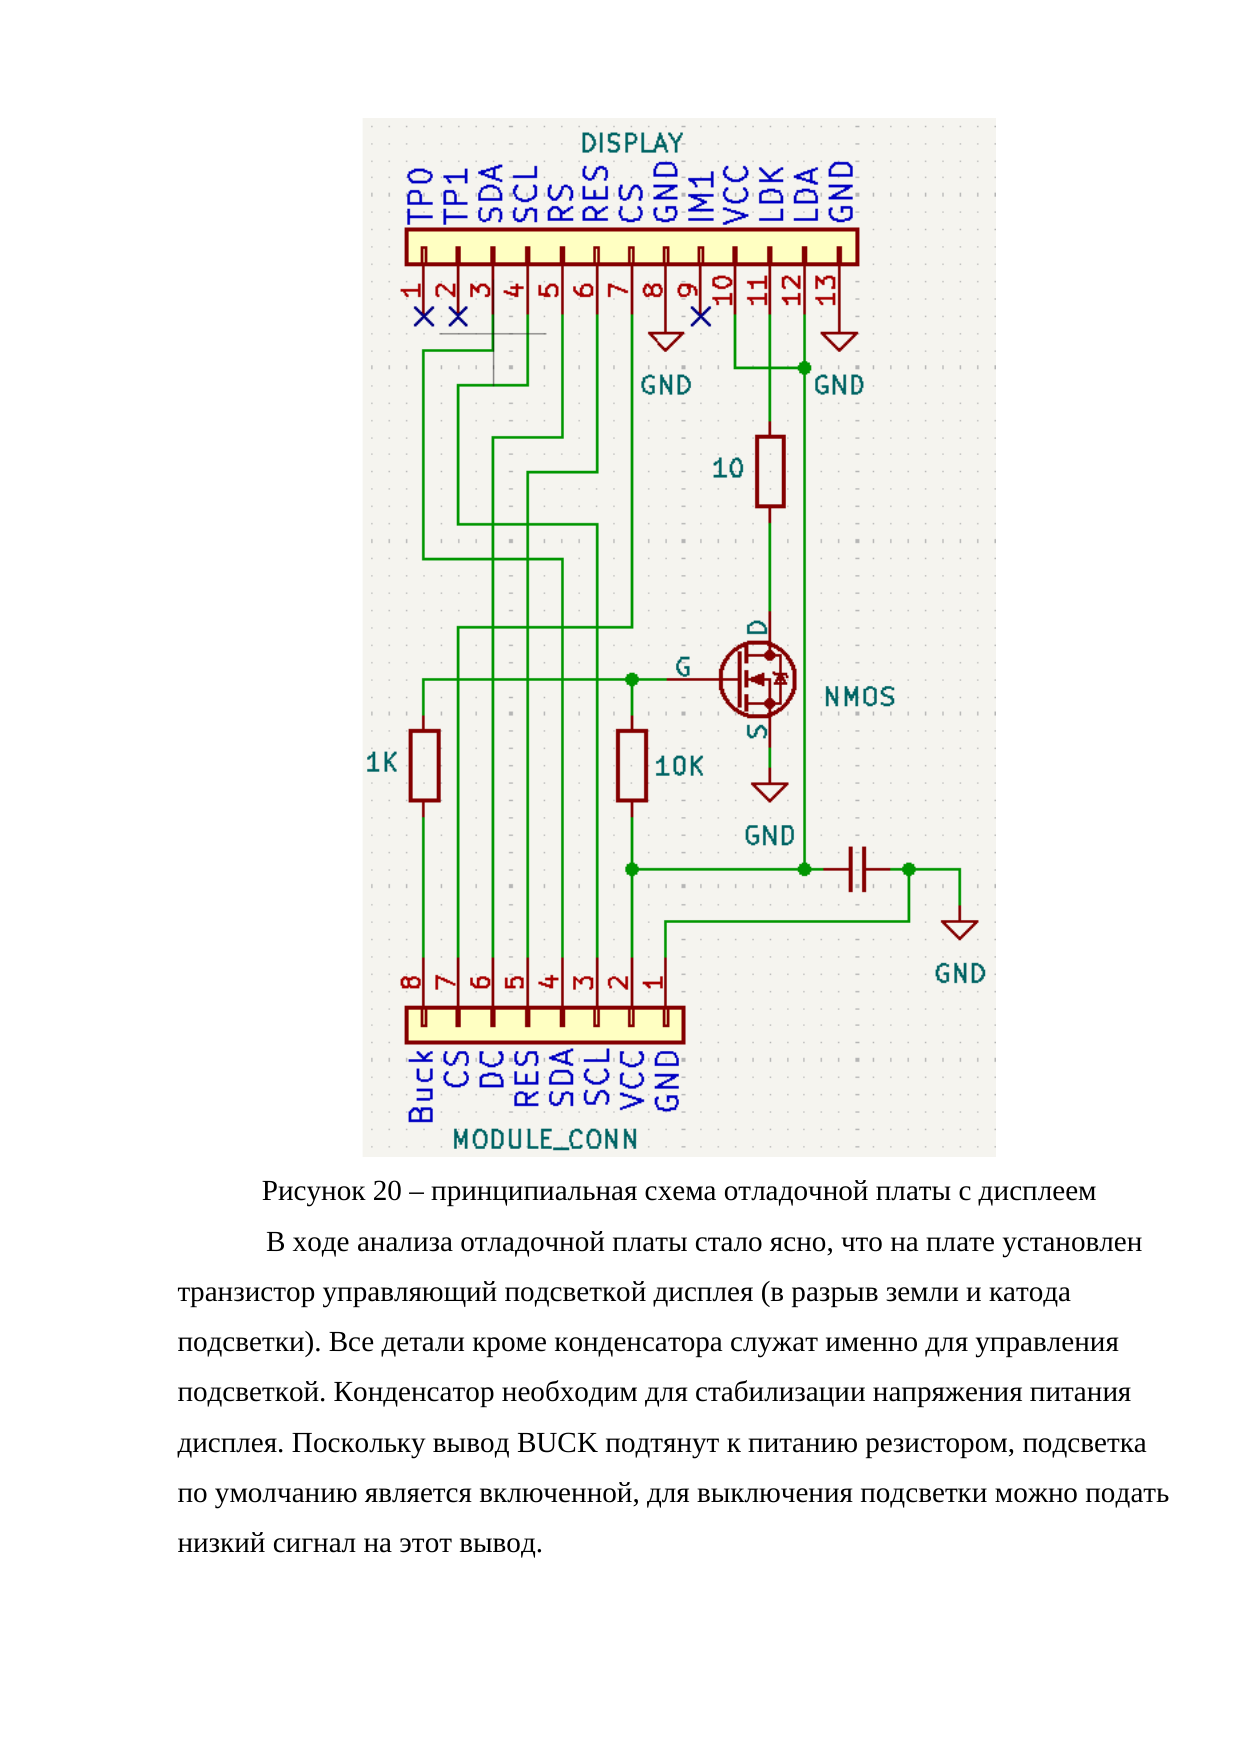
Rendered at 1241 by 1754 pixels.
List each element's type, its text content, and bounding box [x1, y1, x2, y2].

text В ходе анализа отладочной платы стало ясно, что на плате установлен транзистор управляющий подсветкой дисплея (в разрыв земли и катода подсветки). Все детали кроме конденсатора служат именно для управления подсветкой. Конденсатор необходим для стабилизации напряжения питания дисплея. Поскольку вывод BUCK подтянут к питанию резистором, подсветка по умолчанию является включенной, для выключения подсветки можно подать низкий сигнал на этот вывод. [177, 1224, 1181, 1559]
text Рисунок 20 – принципиальная схема отладочной платы с дисплеем [177, 1173, 1181, 1207]
picture [362, 118, 996, 1157]
